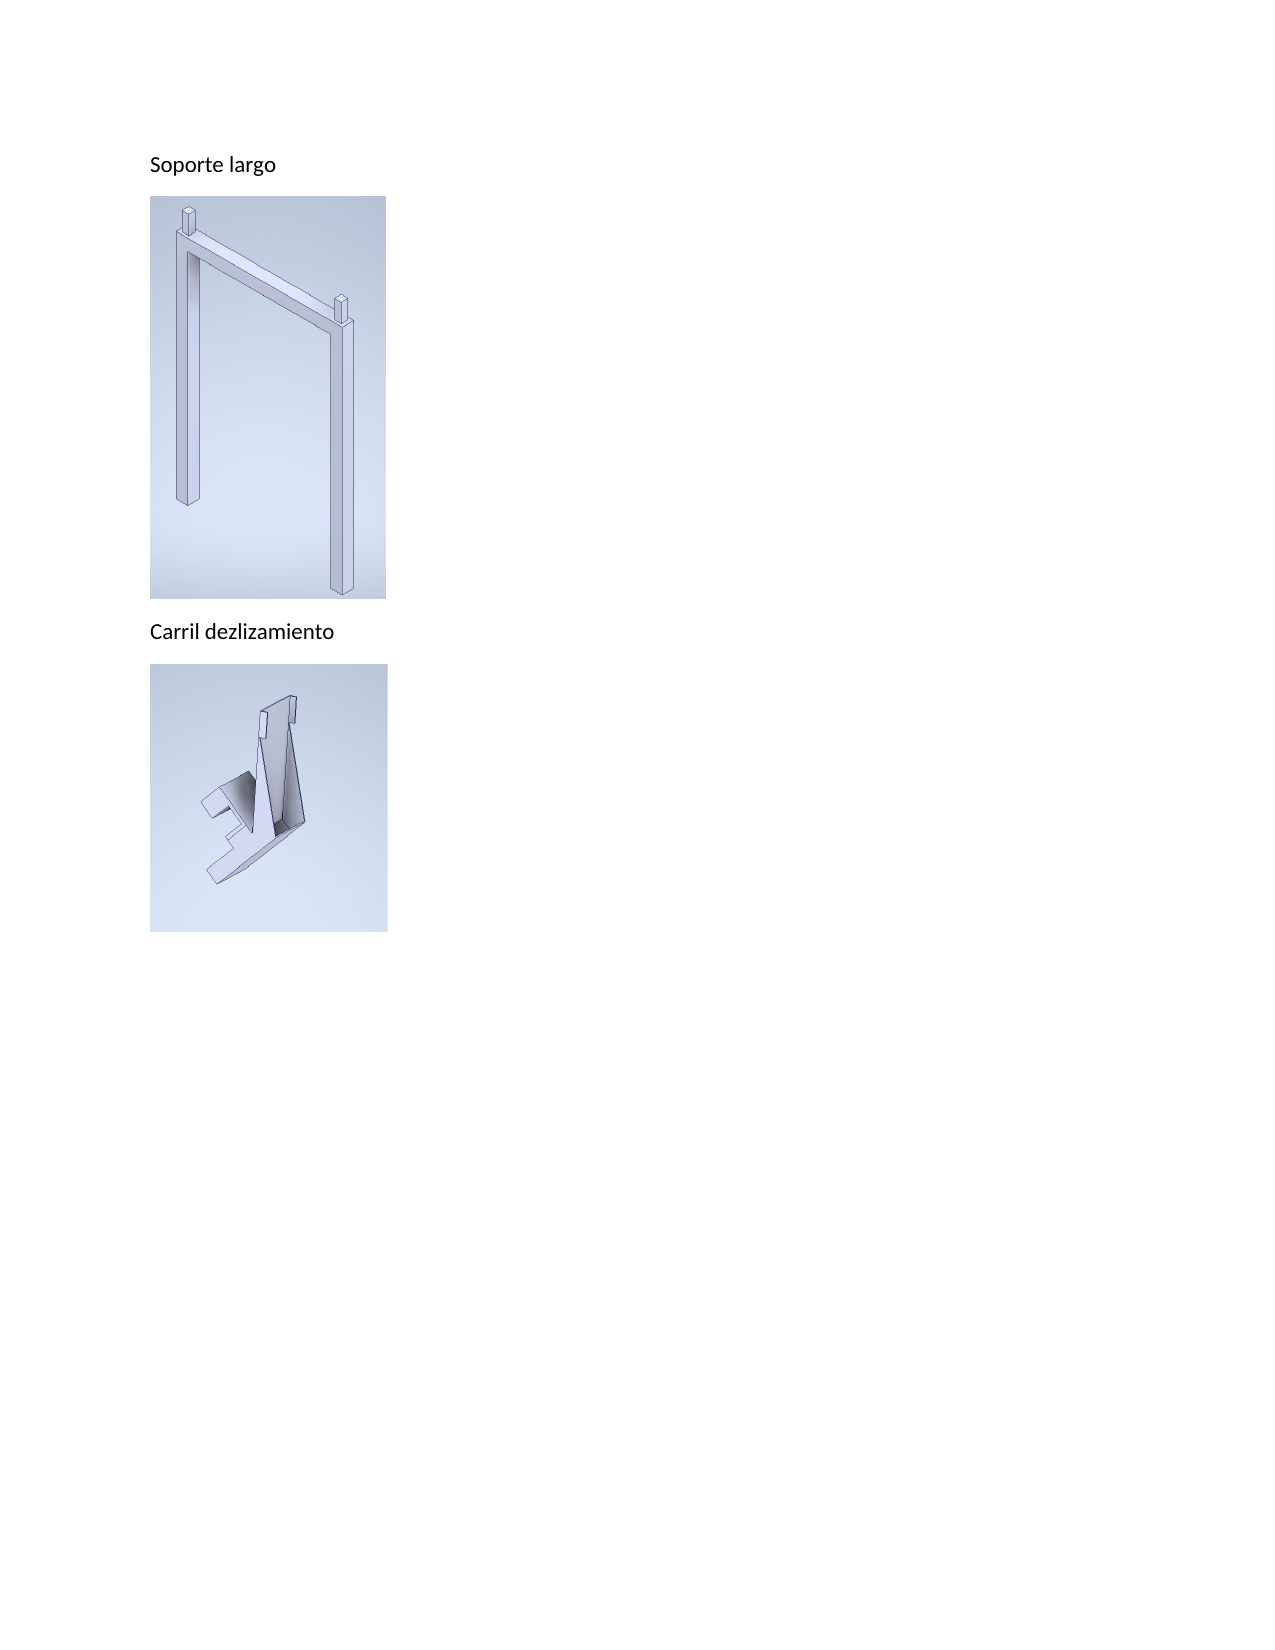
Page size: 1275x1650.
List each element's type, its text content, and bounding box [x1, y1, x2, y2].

text Soporte largo [150, 150, 1125, 178]
text Carril dezlizamiento [150, 617, 1125, 645]
picture [150, 664, 388, 932]
picture [150, 196, 386, 599]
